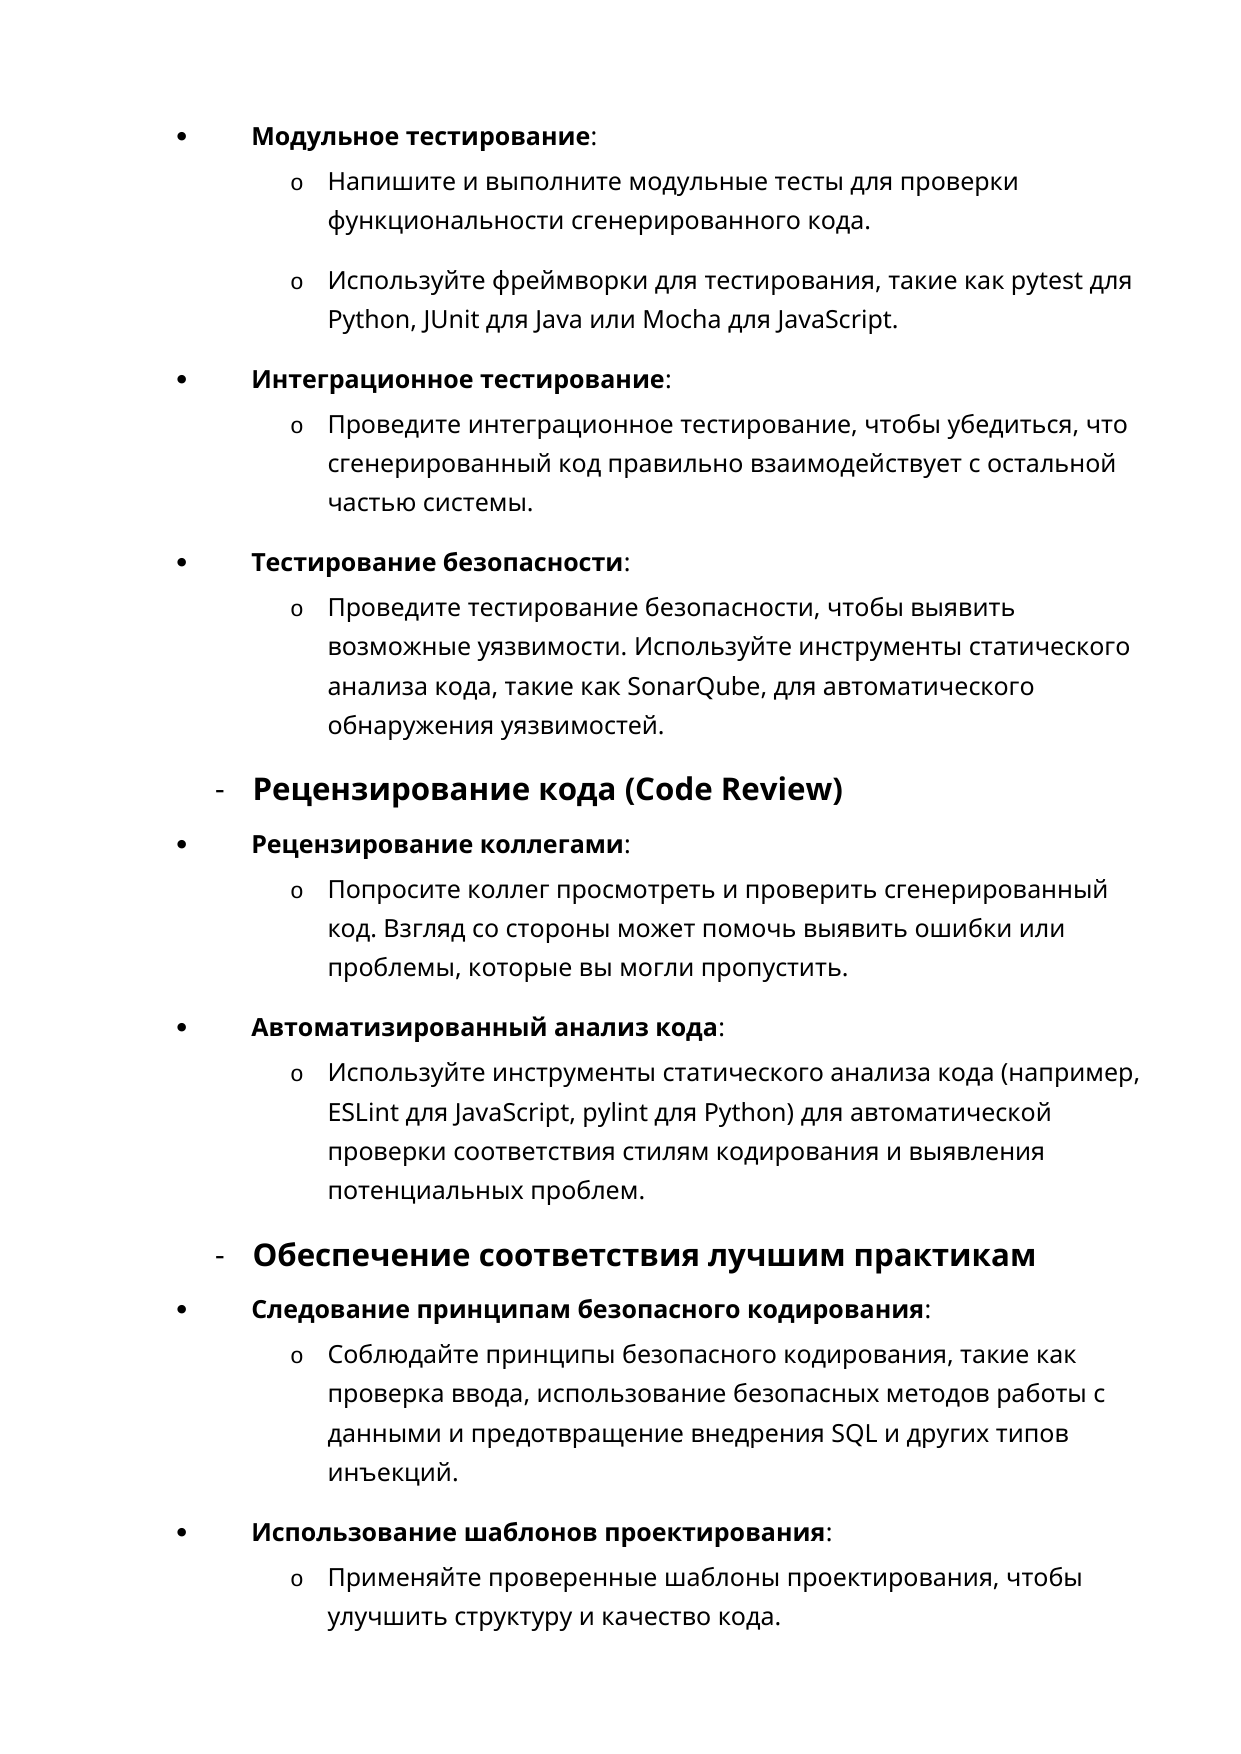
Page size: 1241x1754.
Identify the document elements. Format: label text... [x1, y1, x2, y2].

list Автоматизированный анализ кода: [177, 1010, 1152, 1044]
list Интеграционное тестирование: [177, 361, 1152, 396]
list Проведите тестирование безопасности, чтобы выявить возможные уязвимости. Используйте инструменты статического анализа кода, такие как SonarQube, для автоматического обнаружения уязвимостей. [290, 590, 1152, 741]
list Рецензирование коллегами: [177, 827, 1152, 861]
list Обеспечение соответствия лучшим практикам [215, 1232, 1152, 1275]
list Использование шаблонов проектирования: [177, 1514, 1152, 1548]
list Следование принципам безопасного кодирования: [177, 1292, 1152, 1326]
list Применяйте проверенные шаблоны проектирования, чтобы улучшить структуру и качество кода. [290, 1559, 1152, 1633]
list Тестирование безопасности: [177, 545, 1152, 579]
list Соблюдайте принципы безопасного кодирования, такие как проверка ввода, использование безопасных методов работы с данными и предотвращение внедрения SQL и других типов инъекций. [290, 1337, 1152, 1488]
list Модульное тестирование: [177, 118, 1152, 152]
list Рецензирование кода (Code Review) [215, 767, 1152, 810]
list Попросите коллег просмотреть и проверить сгенерированный код. Взгляд со стороны может помочь выявить ошибки или проблемы, которые вы могли пропустить. [290, 872, 1152, 984]
list Используйте фреймворки для тестирования, такие как pytest для Python, JUnit для Java или Mocha для JavaScript. [290, 262, 1152, 336]
list Проведите интеграционное тестирование, чтобы убедиться, что сгенерированный код правильно взаимодействует с остальной частью системы. [290, 406, 1152, 519]
list Напишите и выполните модульные тесты для проверки функциональности сгенерированного кода. [290, 163, 1152, 236]
list Используйте инструменты статического анализа кода (например, ESLint для JavaScript, pylint для Python) для автоматической проверки соответствия стилям кодирования и выявления потенциальных проблем. [290, 1055, 1152, 1207]
